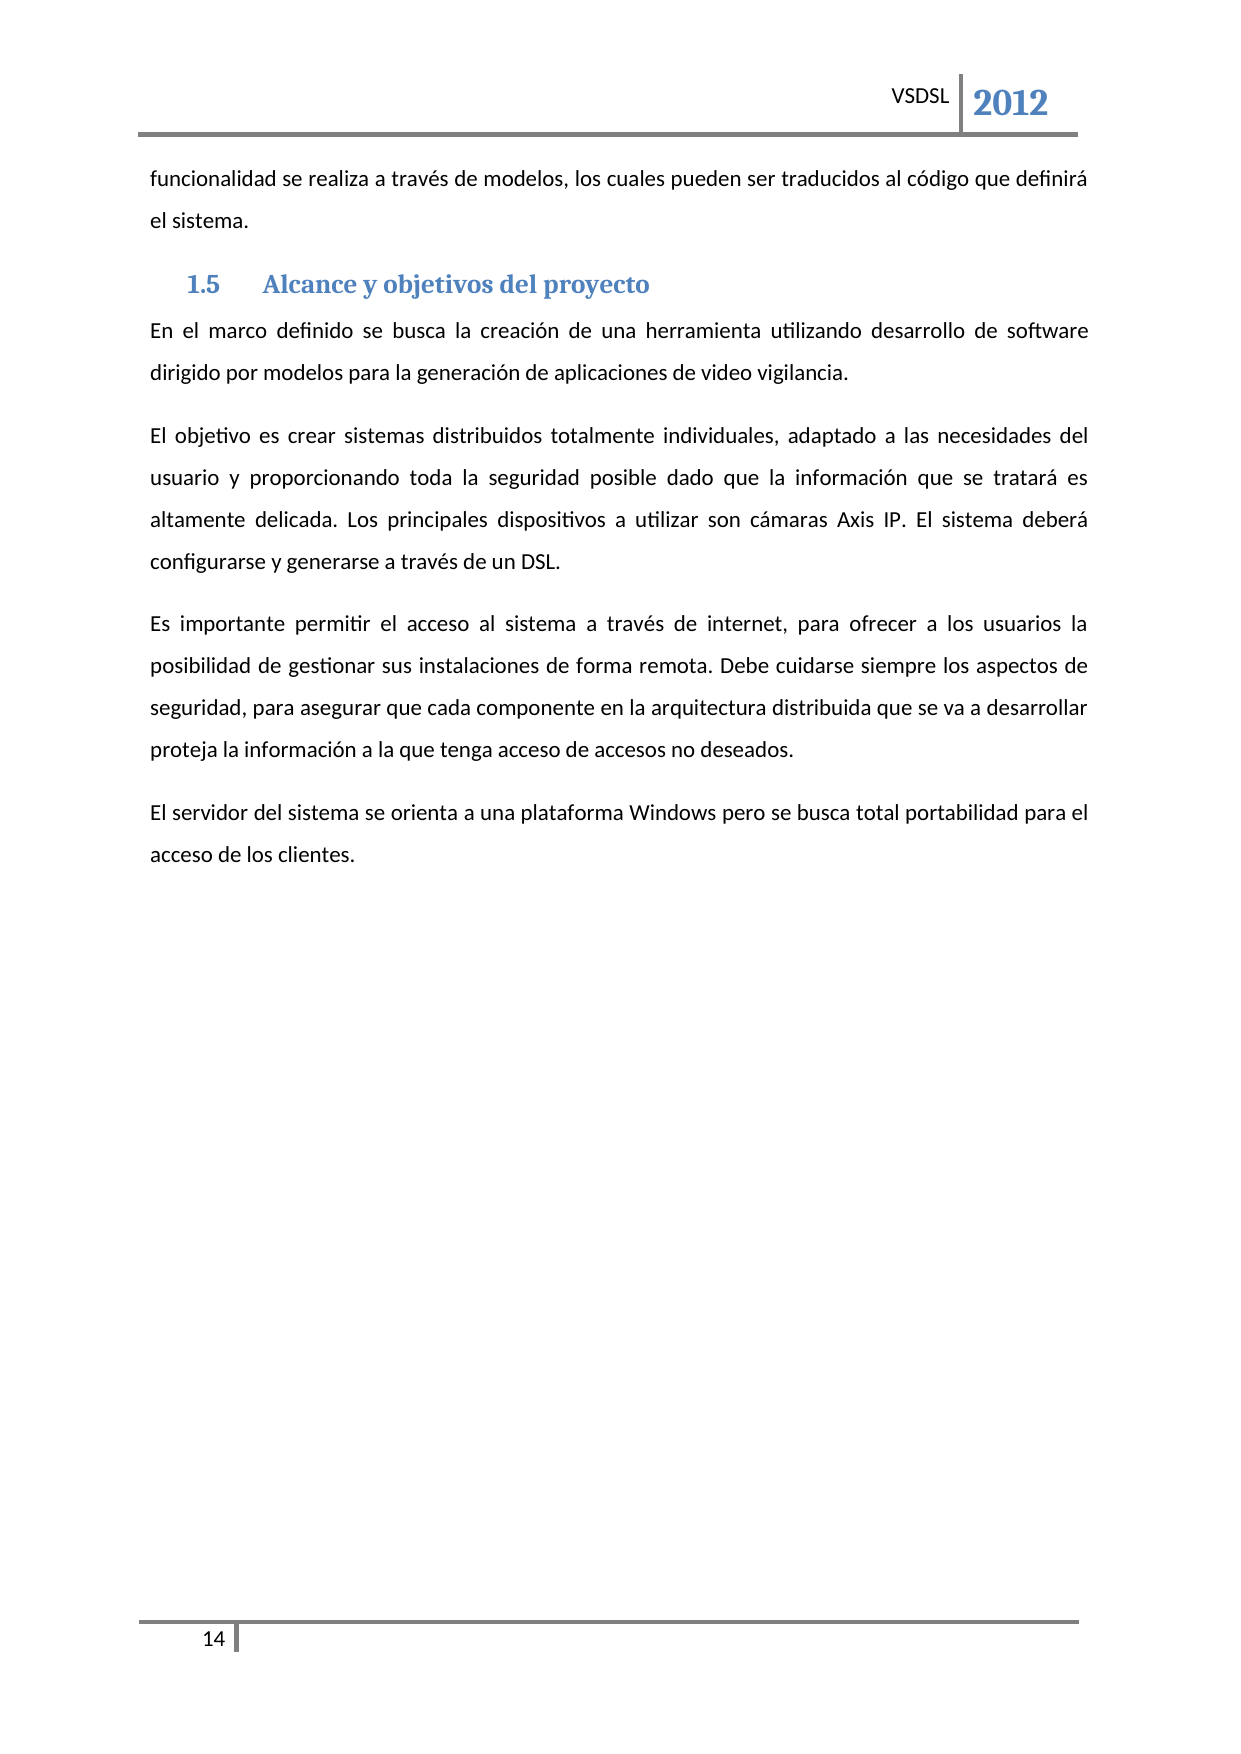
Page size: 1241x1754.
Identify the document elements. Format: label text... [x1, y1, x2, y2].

text El servidor del sistema se orienta a una plataforma Windows pero se busca total portabilidad para el acceso de los clientes. [150, 798, 1090, 868]
text El objetivo es crear sistemas distribuidos totalmente individuales, adaptado a las necesidades del usuario y proporcionando toda la seguridad posible dado que la información que se tratará es altamente delicada. Los principales dispositivos a utilizar son cámaras Axis IP. El sistema deberá configurarse y generarse a través de un DSL. [150, 421, 1090, 575]
text En el marco definido se busca la creación de una herramienta utilizando desarrollo de software dirigido por modelos para la generación de aplicaciones de video vigilancia. [150, 316, 1090, 386]
text Es importante permitir el acceso al sistema a través de internet, para ofrecer a los usuarios la posibilidad de gestionar sus instalaciones de forma remota. Debe cuidarse siempre los aspectos de seguridad, para asegurar que cada componente en la arquitectura distribuida que se va a desarrollar proteja la información a la que tenga acceso de accesos no deseados. [150, 609, 1090, 763]
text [150, 164, 1090, 234]
subtitle Alcance y objetivos del proyecto [187, 269, 1090, 301]
